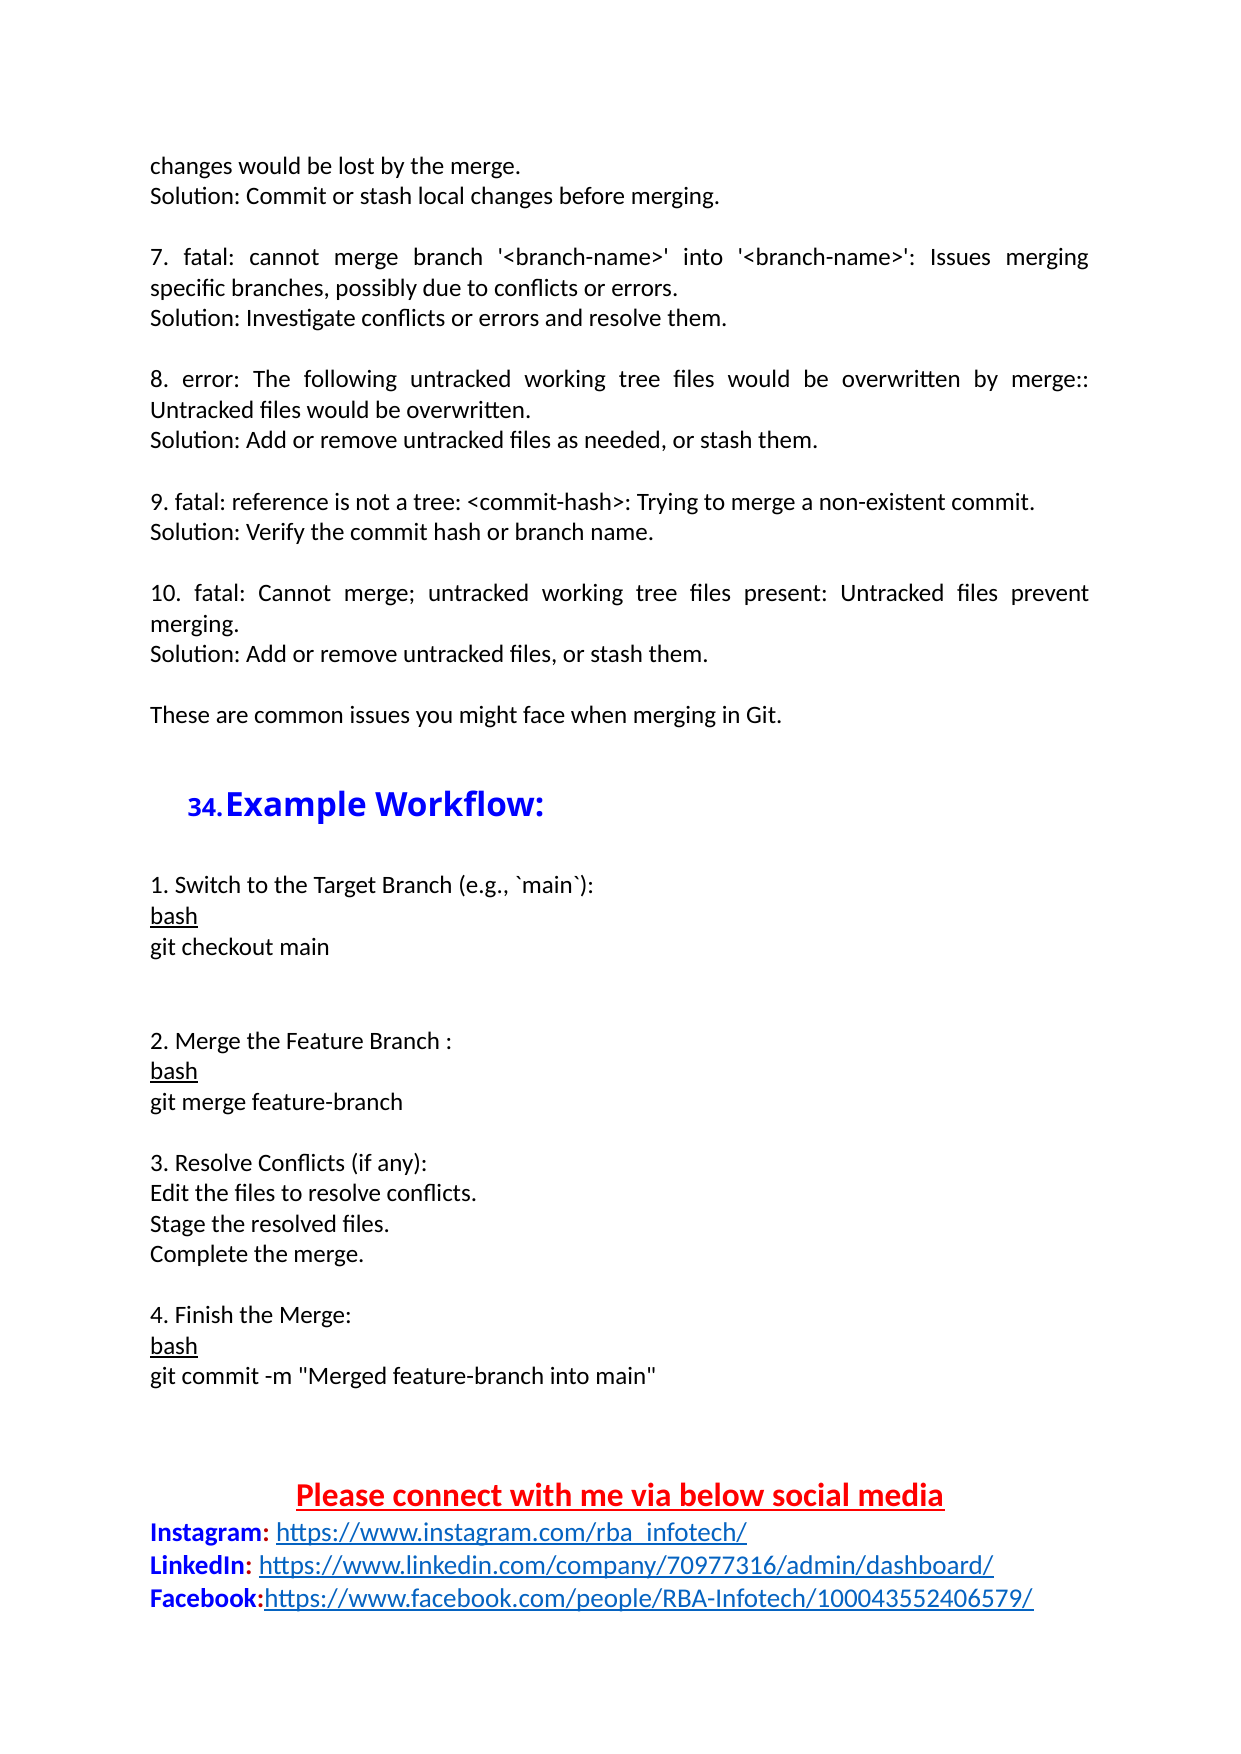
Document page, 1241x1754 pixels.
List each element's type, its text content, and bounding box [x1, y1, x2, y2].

subtitle Example Workflow: [187, 781, 1090, 827]
text git merge feature-branch [150, 1086, 1090, 1116]
text 4. Finish the Merge: [150, 1299, 1090, 1330]
text 1. Switch to the Target Branch (e.g., `main`): [150, 870, 1090, 900]
text 9. fatal: reference is not a tree: <commit-hash>: Trying to merge a non-existent commit. [150, 486, 1090, 516]
text 8. error: The following untracked working tree files would be overwritten by merge:: Untracked files would be overwritten. [150, 364, 1090, 425]
text 7. fatal: cannot merge branch '<branch-name>' into '<branch-name>': Issues merging specific branches, possibly due to conflicts or errors. [150, 242, 1090, 303]
text 2. Merge the Feature Branch : [150, 1025, 1090, 1055]
text Solution: Verify the commit hash or branch name. [150, 516, 1090, 547]
text git checkout main [150, 931, 1090, 961]
text bash [150, 1330, 1090, 1361]
text git commit -m "Merged feature-branch into main" [150, 1361, 1090, 1391]
text Edit the files to resolve conflicts. [150, 1177, 1090, 1208]
text bash [150, 1055, 1090, 1086]
text Solution: Investigate conflicts or errors and resolve them. [150, 303, 1090, 333]
text Solution: Commit or stash local changes before merging. [150, 181, 1090, 211]
text 10. fatal: Cannot merge; untracked working tree files present: Untracked files prevent merging. [150, 577, 1090, 638]
text bash [150, 900, 1090, 931]
text 3. Resolve Conflicts (if any): [150, 1147, 1090, 1177]
text Complete the merge. [150, 1238, 1090, 1269]
text These are common issues you might face when merging in Git. [150, 699, 1090, 730]
text Stage the resolved files. [150, 1208, 1090, 1238]
text Solution: Add or remove untracked files as needed, or stash them. [150, 425, 1090, 455]
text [150, 150, 1090, 181]
text Solution: Add or remove untracked files, or stash them. [150, 638, 1090, 669]
